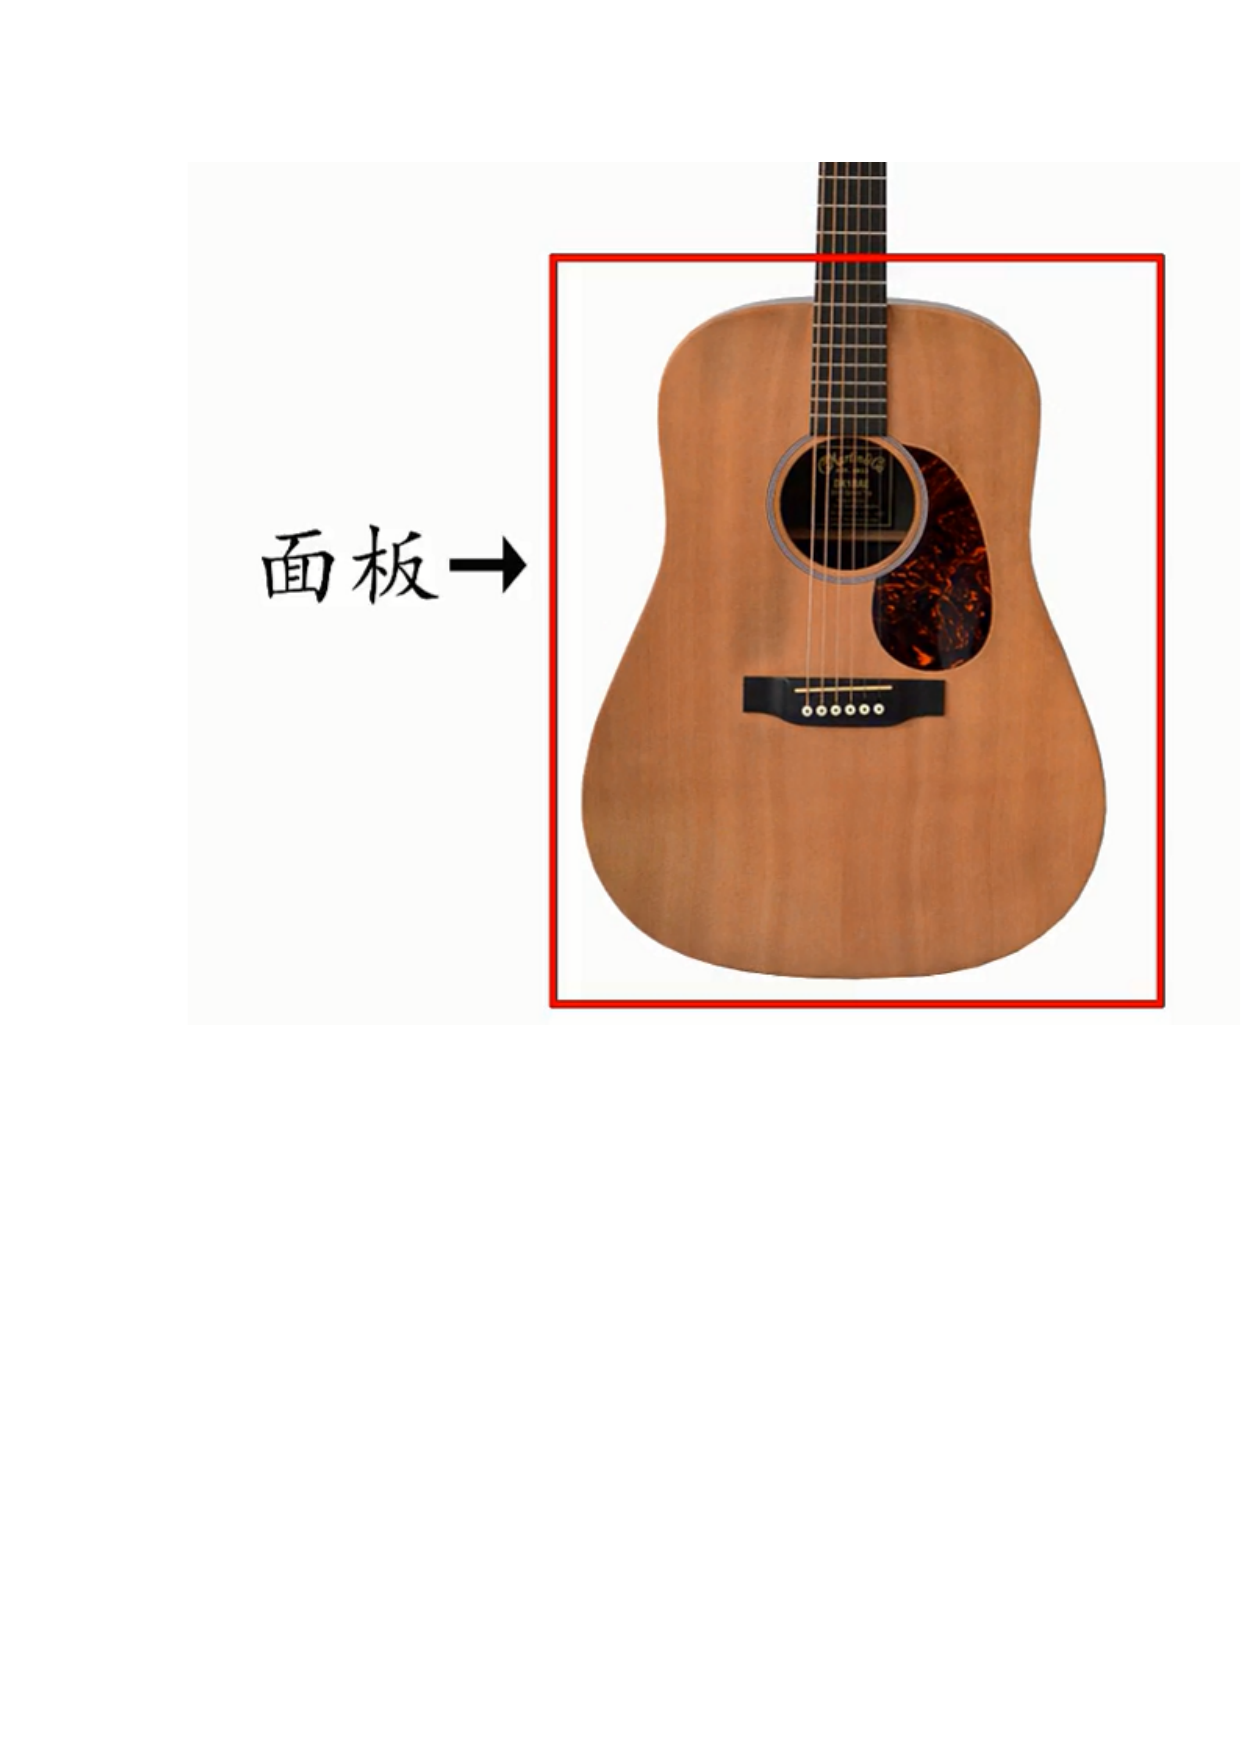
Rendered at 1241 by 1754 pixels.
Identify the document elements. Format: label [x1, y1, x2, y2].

picture [187, 162, 1241, 1025]
